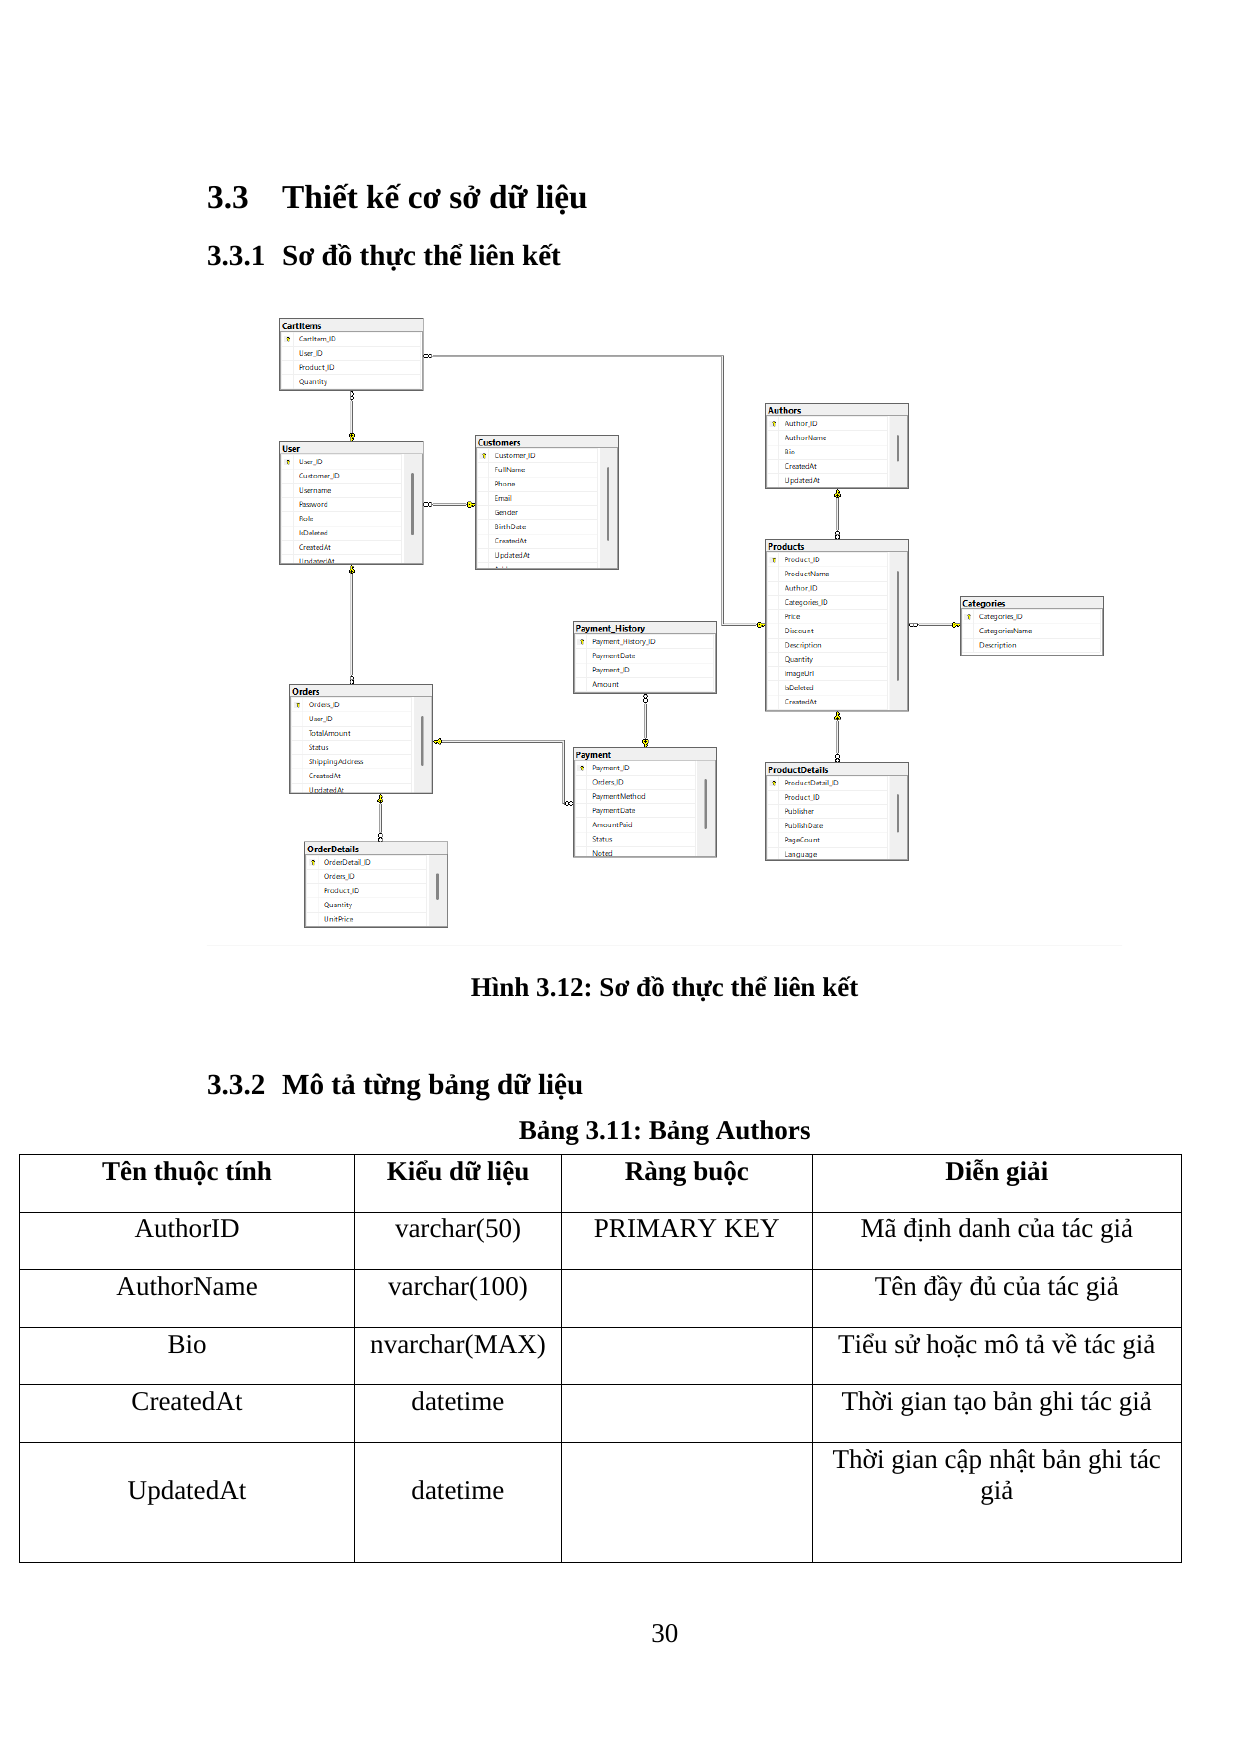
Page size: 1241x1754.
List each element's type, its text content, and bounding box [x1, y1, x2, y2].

table_cell CreatedAt [20, 1385, 354, 1442]
table_cell AuthorID [20, 1213, 354, 1269]
table_cell PRIMARY KEY [562, 1213, 812, 1269]
table_cell Tên đầy đủ của tác giả [813, 1270, 1181, 1327]
table_cell Bio [20, 1328, 354, 1384]
table_cell [562, 1385, 812, 1442]
table_header Diễn giải [813, 1155, 1181, 1212]
table_cell datetime [355, 1385, 561, 1442]
table_cell datetime [355, 1443, 561, 1562]
table_header Tên thuộc tính [20, 1155, 354, 1212]
subtitle Thiết kế cơ sở dữ liệu [207, 177, 1122, 216]
table_cell [562, 1270, 812, 1327]
table_cell nvarchar(MAX) [355, 1328, 561, 1384]
subtitle Mô tả từng bảng dữ liệu [207, 1067, 1122, 1101]
table_cell varchar(100) [355, 1270, 561, 1327]
table_cell UpdatedAt [20, 1443, 354, 1562]
table_cell [562, 1328, 812, 1384]
table_cell Mã định danh của tác giả [813, 1213, 1181, 1269]
subtitle Hình 3.12: Sơ đồ thực thể liên kết [207, 971, 1122, 1002]
subtitle Sơ đồ thực thể liên kết [207, 238, 1122, 271]
table_cell Tiểu sử hoặc mô tả về tác giả [813, 1328, 1181, 1384]
table_cell Thời gian cập nhật bản ghi tác giả [813, 1443, 1181, 1562]
table_header Kiểu dữ liệu [355, 1155, 561, 1212]
table_cell Thời gian tạo bản ghi tác giả [813, 1385, 1181, 1442]
table_cell varchar(50) [355, 1213, 561, 1269]
table_cell [562, 1443, 812, 1562]
subtitle Bảng 3.11: Bảng Authors [207, 1114, 1122, 1145]
table_cell AuthorName [20, 1270, 354, 1327]
picture [206, 284, 1123, 946]
table_header Ràng buộc [562, 1155, 812, 1212]
